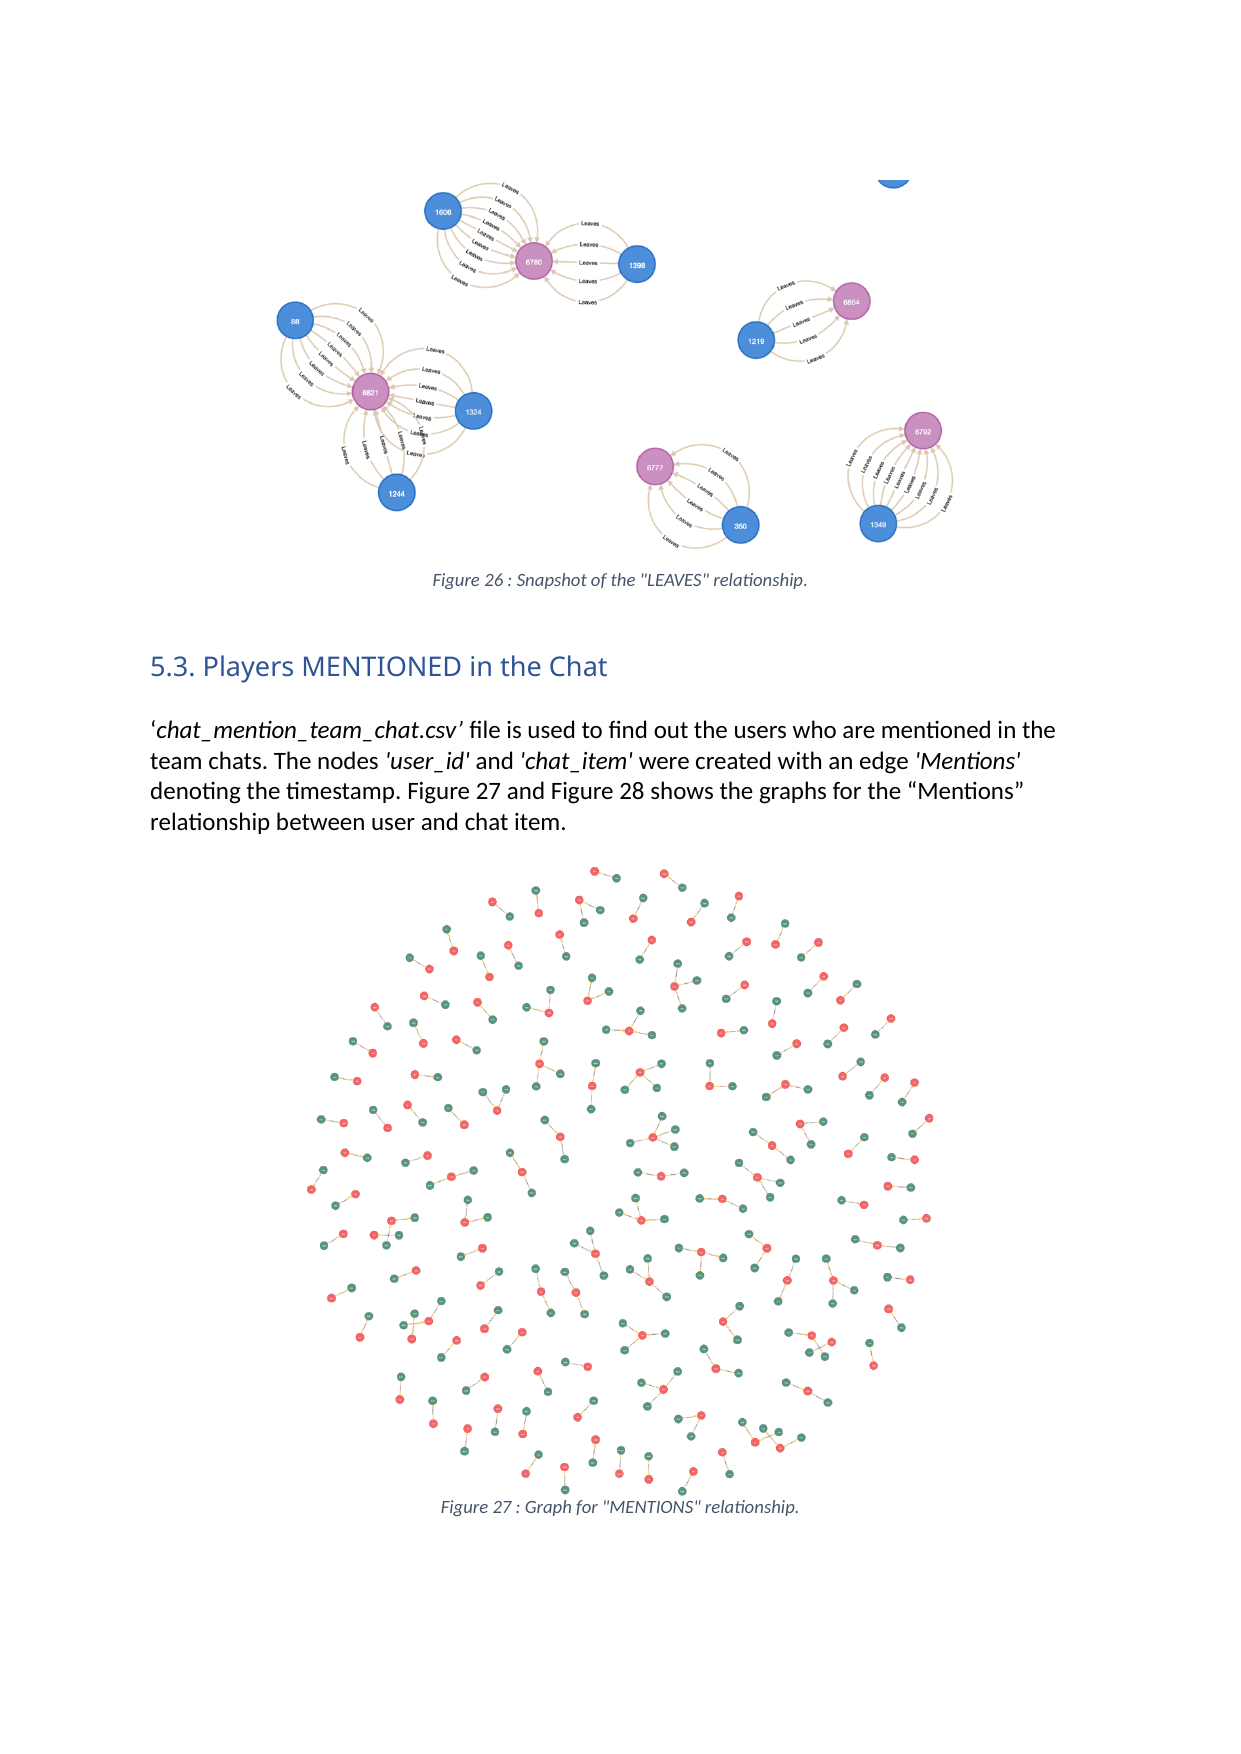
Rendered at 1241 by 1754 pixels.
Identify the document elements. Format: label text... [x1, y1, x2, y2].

picture [306, 867, 934, 1496]
subtitle 5.3. Players MENTIONED in the Chat [150, 647, 1090, 684]
picture [276, 180, 964, 569]
text ‘chat_mention_team_chat.csv’ file is used to find out the users who are mentioned in the team chats. The nodes 'user_id' and 'chat_item' were created with an edge 'Mentions' denoting the timestamp. Figure 27 and Figure 28 shows the graphs for the “Mentions” relationship between user and chat item. [150, 714, 1090, 836]
